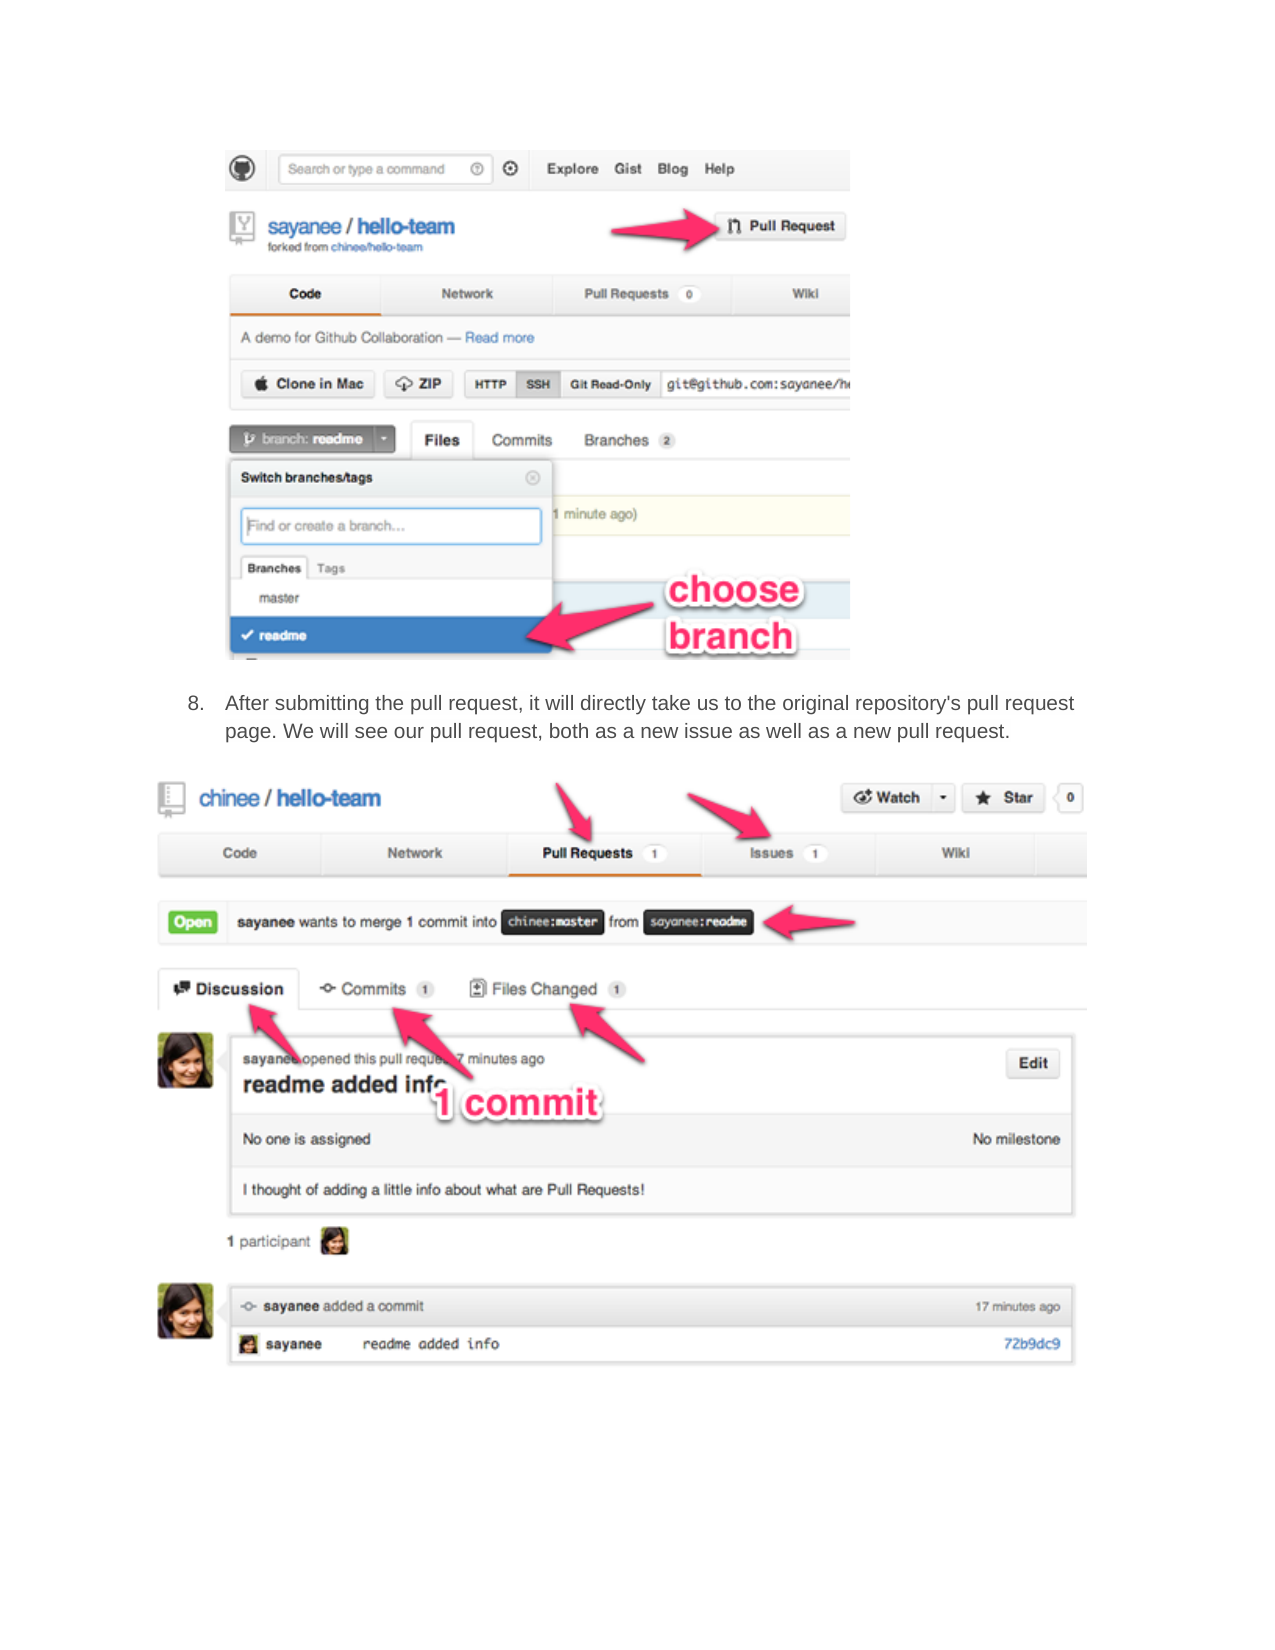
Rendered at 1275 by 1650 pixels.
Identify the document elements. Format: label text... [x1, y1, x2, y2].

picture [225, 150, 851, 660]
picture [150, 766, 1087, 1377]
list After submitting the pull request, it will directly take us to the original repository's pull request page. We will see our pull request, both as a new issue as well as a new pull request. [187, 691, 1125, 742]
